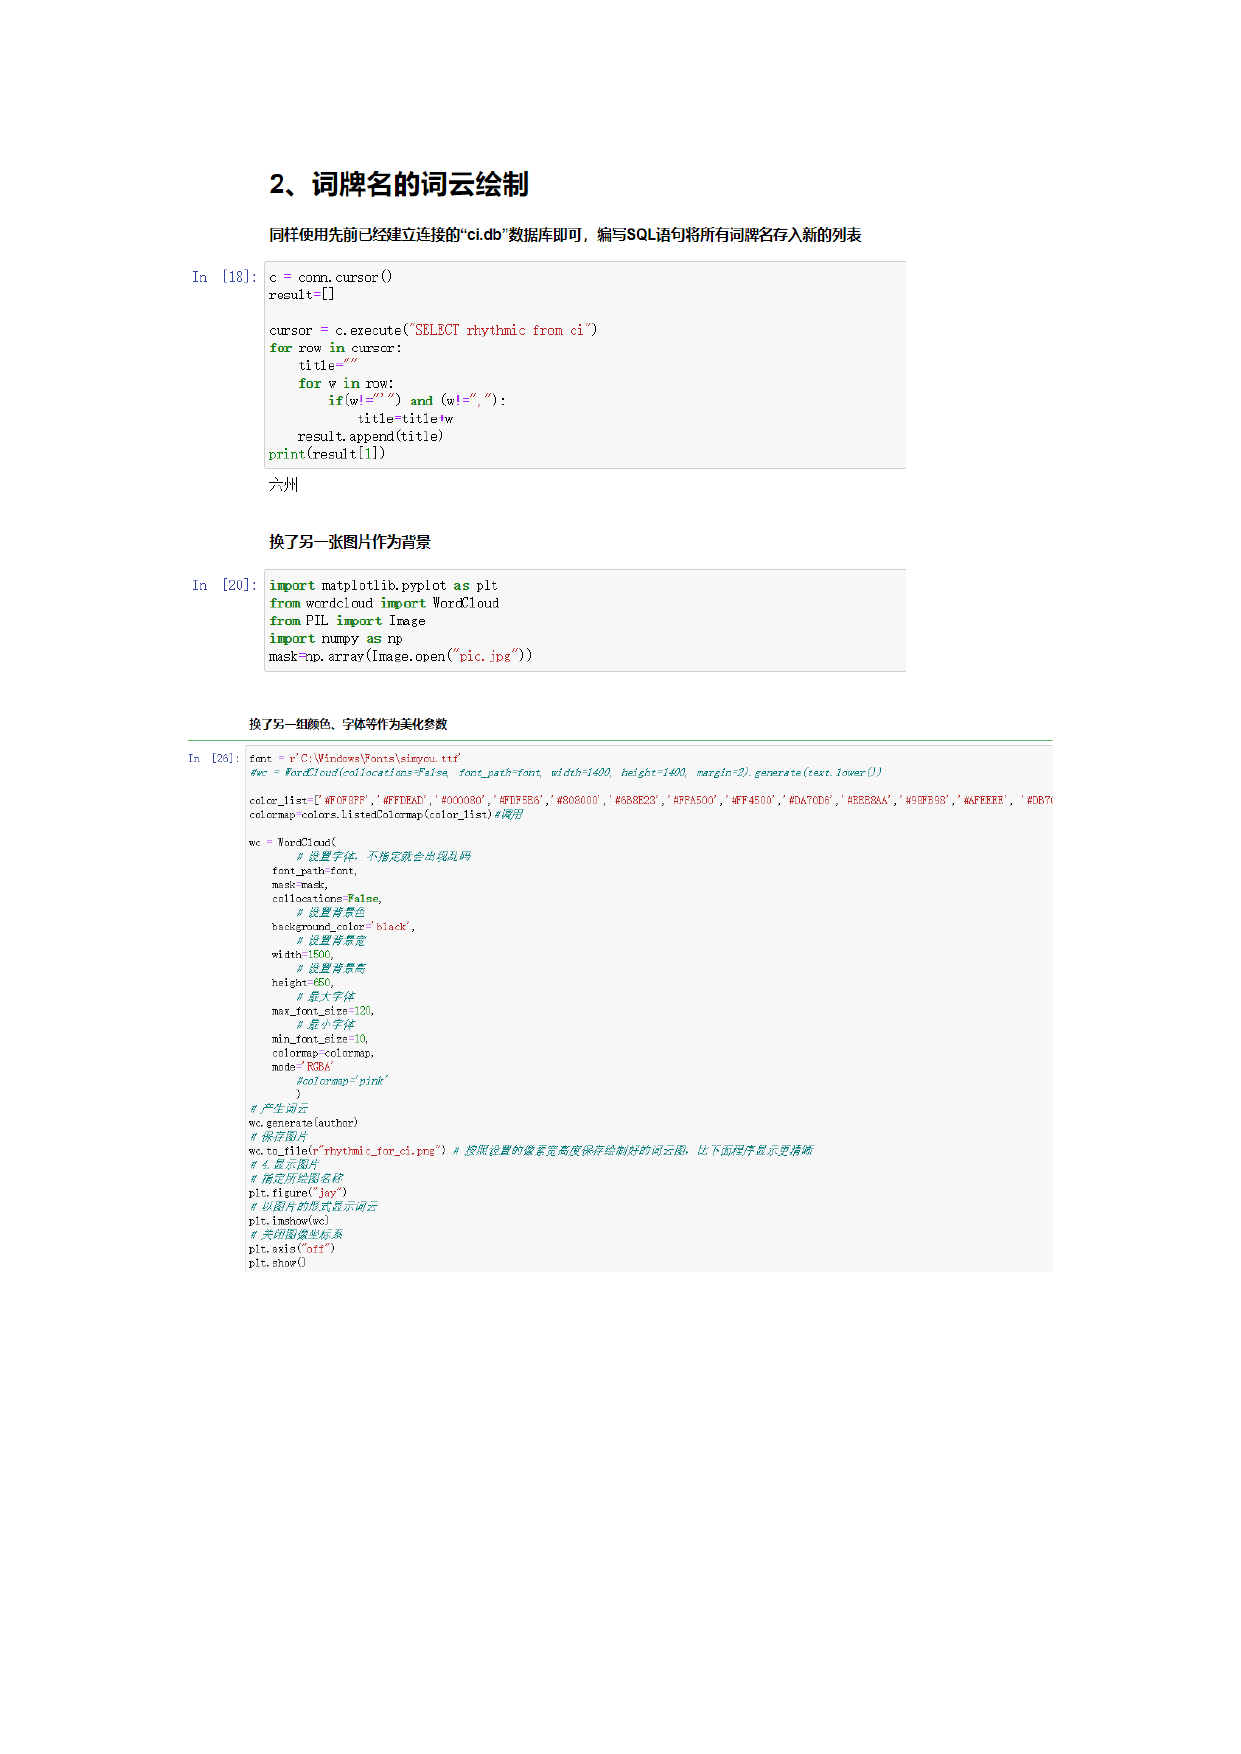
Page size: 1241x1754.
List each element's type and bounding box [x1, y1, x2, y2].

picture [187, 162, 906, 684]
picture [187, 714, 1053, 1272]
